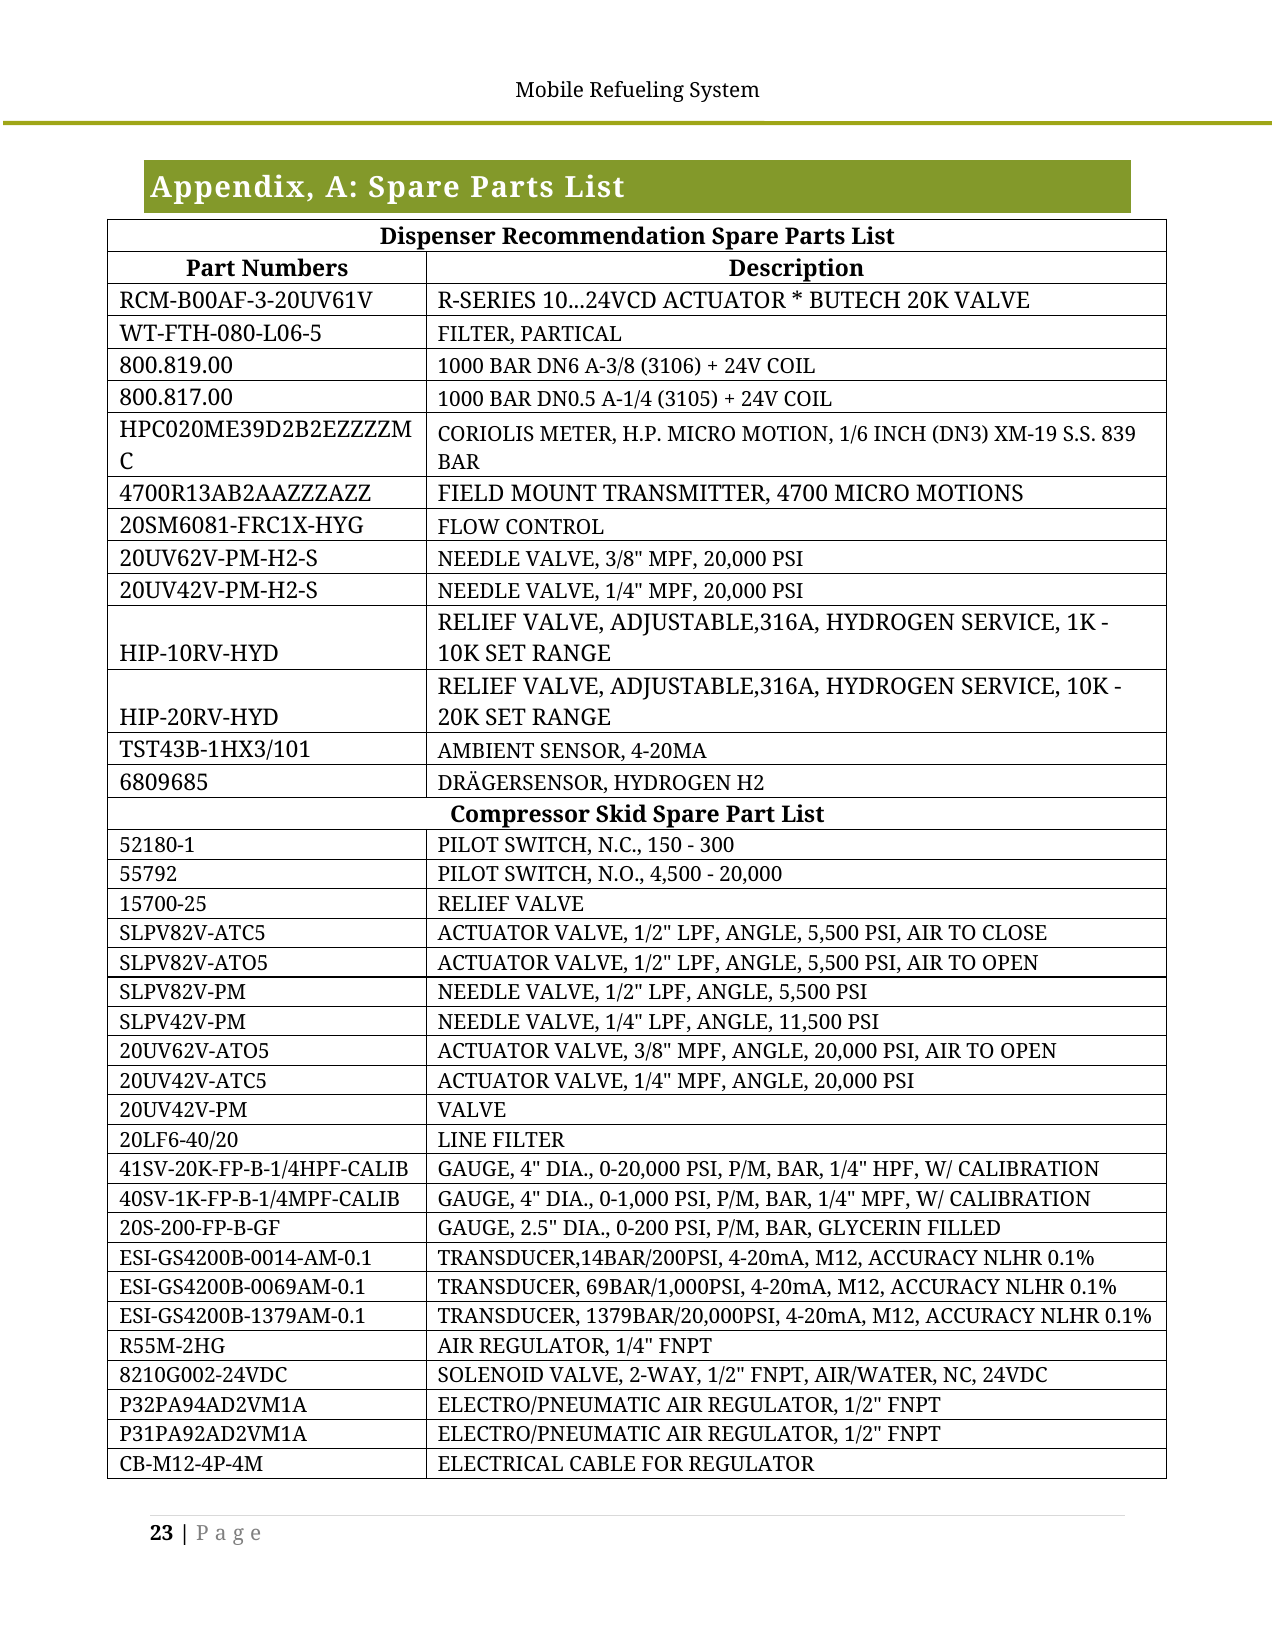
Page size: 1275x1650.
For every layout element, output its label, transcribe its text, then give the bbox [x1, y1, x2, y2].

table_cell ELECTRICAL CABLE FOR REGULATOR [427, 1449, 1166, 1477]
table_cell SLPV82V-ATC5 [108, 919, 426, 947]
table_cell RCM-B00AF-3-20UV61V [108, 284, 426, 315]
table_header Dispenser Recommendation Spare Parts List [108, 220, 1166, 251]
table_cell NEEDLE VALVE, 1/4" MPF, 20,000 PSI [427, 574, 1166, 605]
table_cell TRANSDUCER,14BAR/200PSI, 4-20mA, M12, ACCURACY NLHR 0.1% [427, 1243, 1166, 1271]
table_cell AMBIENT SENSOR, 4-20MA [427, 733, 1166, 764]
table_cell FILTER, PARTICAL [427, 316, 1166, 348]
table_cell WT-FTH-080-L06-5 [108, 316, 426, 348]
table_cell TRANSDUCER, 69BAR/1,000PSI, 4-20mA, M12, ACCURACY NLHR 0.1% [427, 1272, 1166, 1301]
table_cell GAUGE, 4" DIA., 0-1,000 PSI, P/M, BAR, 1/4" MPF, W/ CALIBRATION [427, 1184, 1166, 1212]
table_cell GAUGE, 4" DIA., 0-20,000 PSI, P/M, BAR, 1/4" HPF, W/ CALIBRATION [427, 1154, 1166, 1183]
table_cell CB-M12-4P-4M [108, 1449, 426, 1477]
table_cell 15700-25 [108, 889, 426, 917]
table_cell ESI-GS4200B-0069AM-0.1 [108, 1272, 426, 1301]
table_cell SLPV82V-ATO5 [108, 948, 426, 976]
table_cell 20SM6081-FRC1X-HYG [108, 509, 426, 540]
table_cell 6809685 [108, 765, 426, 797]
table_cell RELIEF VALVE [427, 889, 1166, 917]
table_cell NEEDLE VALVE, 1/4" LPF, ANGLE, 11,500 PSI [427, 1007, 1166, 1035]
table_cell ACTUATOR VALVE, 1/2" LPF, ANGLE, 5,500 PSI, AIR TO OPEN [427, 948, 1166, 976]
table_cell P32PA94AD2VM1A [108, 1390, 426, 1418]
table_cell LINE FILTER [427, 1125, 1166, 1153]
table_cell HIP-20RV-HYD [108, 670, 426, 732]
table_cell SLPV42V-PM [108, 1007, 426, 1035]
table_cell ACTUATOR VALVE, 3/8" MPF, ANGLE, 20,000 PSI, AIR TO OPEN [427, 1036, 1166, 1065]
table_cell HIP-10RV-HYD [108, 606, 426, 668]
table_cell 1000 BAR DN0.5 A-1/4 (3105) + 24V COIL [427, 381, 1166, 412]
table_cell CORIOLIS METER, H.P. MICRO MOTION, 1/6 INCH (DN3) XM-19 S.S. 839 BAR [427, 413, 1166, 476]
table_cell 20UV62V-PM-H2-S [108, 541, 426, 573]
table_cell ELECTRO/PNEUMATIC AIR REGULATOR, 1/2" FNPT [427, 1420, 1166, 1448]
table_cell 52180-1 [108, 830, 426, 858]
table_cell TST43B-1HX3/101 [108, 733, 426, 764]
table_cell 55792 [108, 860, 426, 888]
table_cell P31PA92AD2VM1A [108, 1420, 426, 1448]
table_cell 20S-200-FP-B-GF [108, 1213, 426, 1242]
table_cell R55M-2HG [108, 1331, 426, 1359]
table_cell FLOW CONTROL [427, 509, 1166, 540]
table_cell AIR REGULATOR, 1/4" FNPT [427, 1331, 1166, 1359]
table_cell 800.817.00 [108, 381, 426, 412]
table_cell 1000 BAR DN6 A-3/8 (3106) + 24V COIL [427, 349, 1166, 380]
table_cell NEEDLE VALVE, 1/2" LPF, ANGLE, 5,500 PSI [427, 978, 1166, 1006]
table_cell SOLENOID VALVE, 2-WAY, 1/2" FNPT, AIR/WATER, NC, 24VDC [427, 1361, 1166, 1389]
table_cell VALVE [427, 1095, 1166, 1124]
table_cell Part Numbers [108, 252, 426, 283]
table_cell ESI-GS4200B-0014-AM-0.1 [108, 1243, 426, 1271]
table_cell NEEDLE VALVE, 3/8" MPF, 20,000 PSI [427, 541, 1166, 573]
table_cell Compressor Skid Spare Part List [108, 798, 1166, 829]
table_cell 41SV-20K-FP-B-1/4HPF-CALIB [108, 1154, 426, 1183]
table_cell 20UV42V-PM-H2-S [108, 574, 426, 605]
table_cell ACTUATOR VALVE, 1/4" MPF, ANGLE, 20,000 PSI [427, 1066, 1166, 1094]
text Appendix, A: Spare Parts List [150, 167, 1125, 206]
table_cell 20LF6-40/20 [108, 1125, 426, 1153]
table_cell DRÄGERSENSOR, HYDROGEN H2 [427, 765, 1166, 797]
table_cell R-SERIES 10...24VCD ACTUATOR * BUTECH 20K VALVE [427, 284, 1166, 315]
table_cell 800.819.00 [108, 349, 426, 380]
table_cell SLPV82V-PM [108, 978, 426, 1006]
table_cell TRANSDUCER, 1379BAR/20,000PSI, 4-20mA, M12, ACCURACY NLHR 0.1% [427, 1302, 1166, 1330]
table_cell ELECTRO/PNEUMATIC AIR REGULATOR, 1/2" FNPT [427, 1390, 1166, 1418]
table_cell 4700R13AB2AAZZZAZZ [108, 477, 426, 508]
table_cell ESI-GS4200B-1379AM-0.1 [108, 1302, 426, 1330]
table_cell Description [427, 252, 1166, 283]
table_cell ACTUATOR VALVE, 1/2" LPF, ANGLE, 5,500 PSI, AIR TO CLOSE [427, 919, 1166, 947]
table_cell PILOT SWITCH, N.O., 4,500 - 20,000 [427, 860, 1166, 888]
table_cell RELIEF VALVE, ADJUSTABLE,316A, HYDROGEN SERVICE, 1K - 10K SET RANGE [427, 606, 1166, 668]
table_cell 40SV-1K-FP-B-1/4MPF-CALIB [108, 1184, 426, 1212]
table_cell PILOT SWITCH, N.C., 150 - 300 [427, 830, 1166, 858]
table_cell FIELD MOUNT TRANSMITTER, 4700 MICRO MOTIONS [427, 477, 1166, 508]
table_cell 20UV42V-ATC5 [108, 1066, 426, 1094]
table_cell HPC020ME39D2B2EZZZZMC [108, 413, 426, 476]
table_cell 20UV42V-PM [108, 1095, 426, 1124]
table_cell 20UV62V-ATO5 [108, 1036, 426, 1065]
table_cell RELIEF VALVE, ADJUSTABLE,316A, HYDROGEN SERVICE, 10K - 20K SET RANGE [427, 670, 1166, 732]
table_cell GAUGE, 2.5" DIA., 0-200 PSI, P/M, BAR, GLYCERIN FILLED [427, 1213, 1166, 1242]
table_cell 8210G002-24VDC [108, 1361, 426, 1389]
